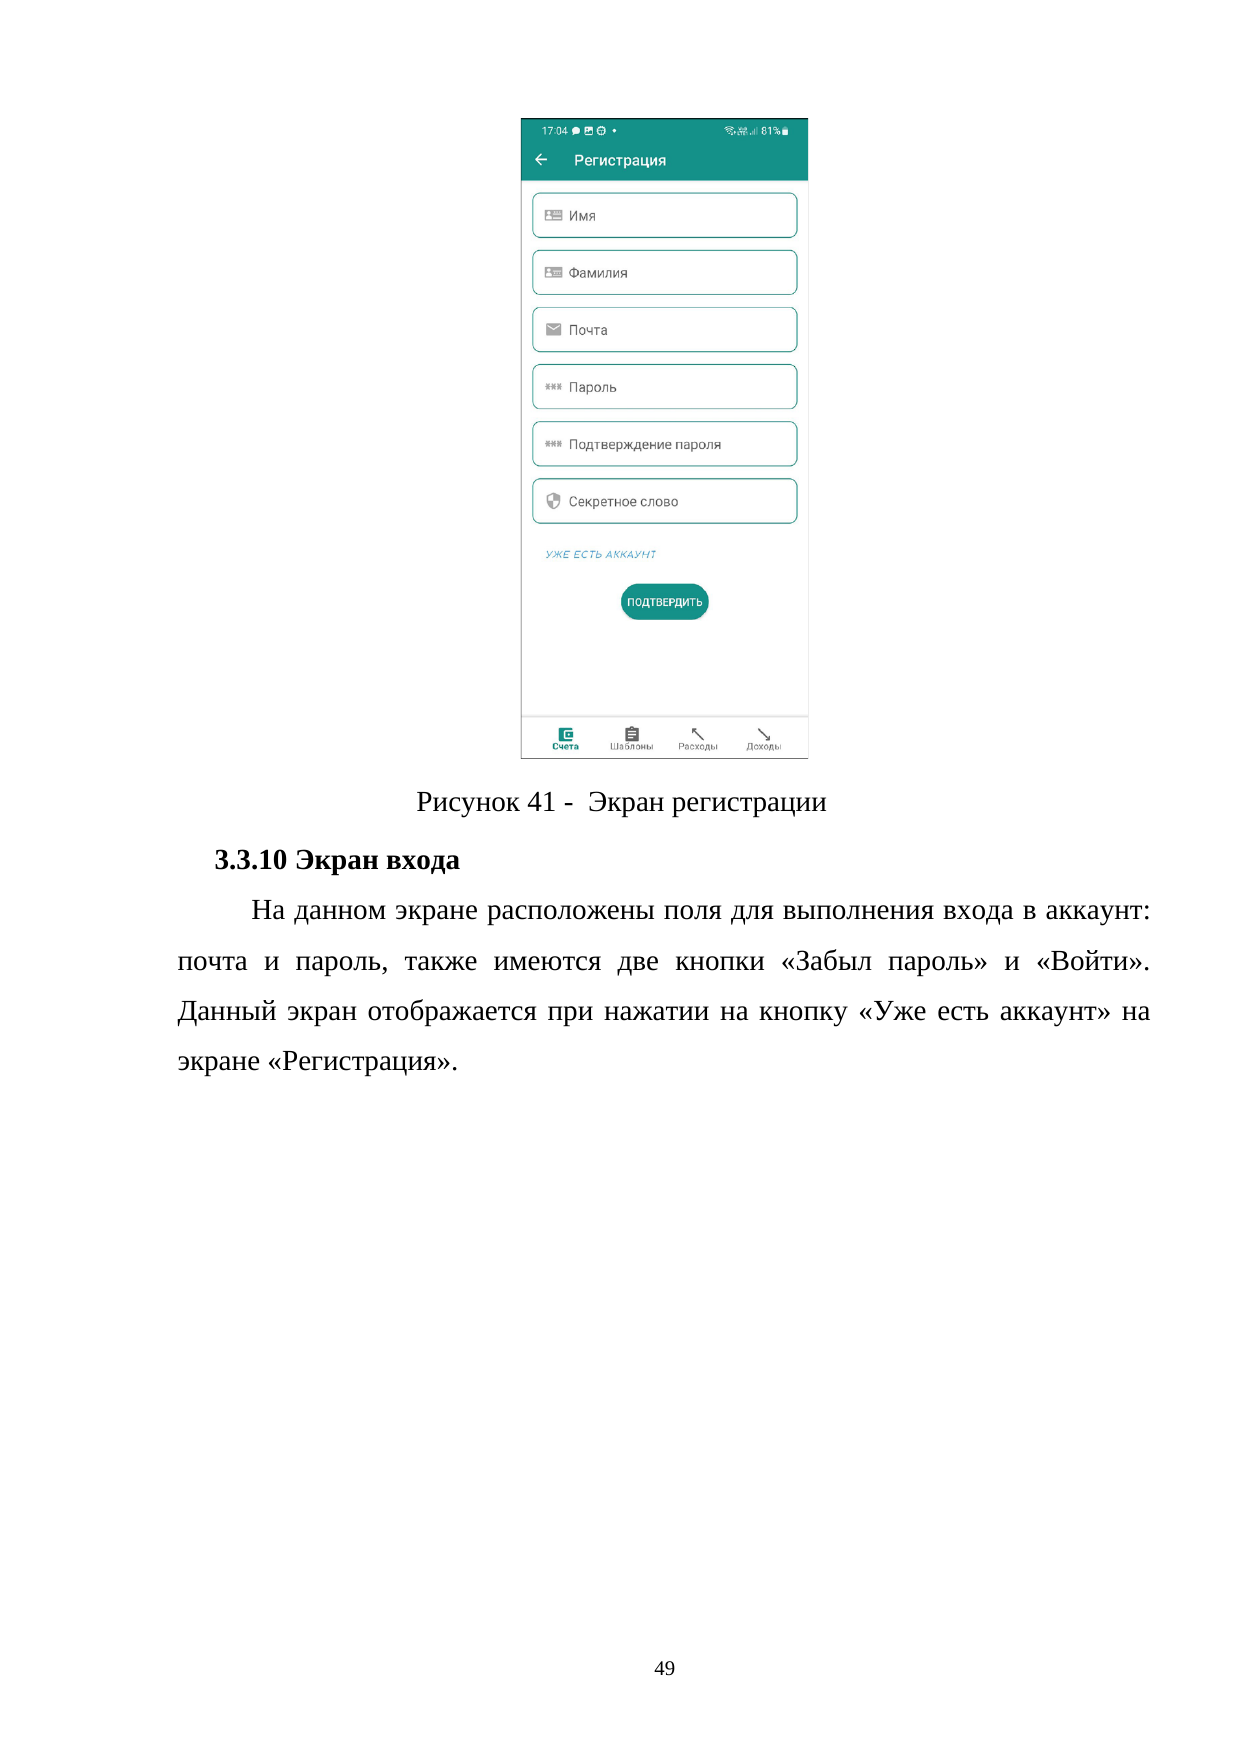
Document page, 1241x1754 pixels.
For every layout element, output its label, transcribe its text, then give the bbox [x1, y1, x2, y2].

text На данном экране расположены поля для выполнения входа в аккаунт: почта и пароль, также имеются две кнопки «Забыл пароль» и «Войти». Данный экран отображается при нажатии на кнопку «Уже есть аккаунт» на экране «Регистрация». [177, 892, 1152, 1077]
text Экран входа [214, 842, 1152, 876]
picture [520, 118, 809, 759]
text Экран регистрации [177, 784, 1152, 817]
